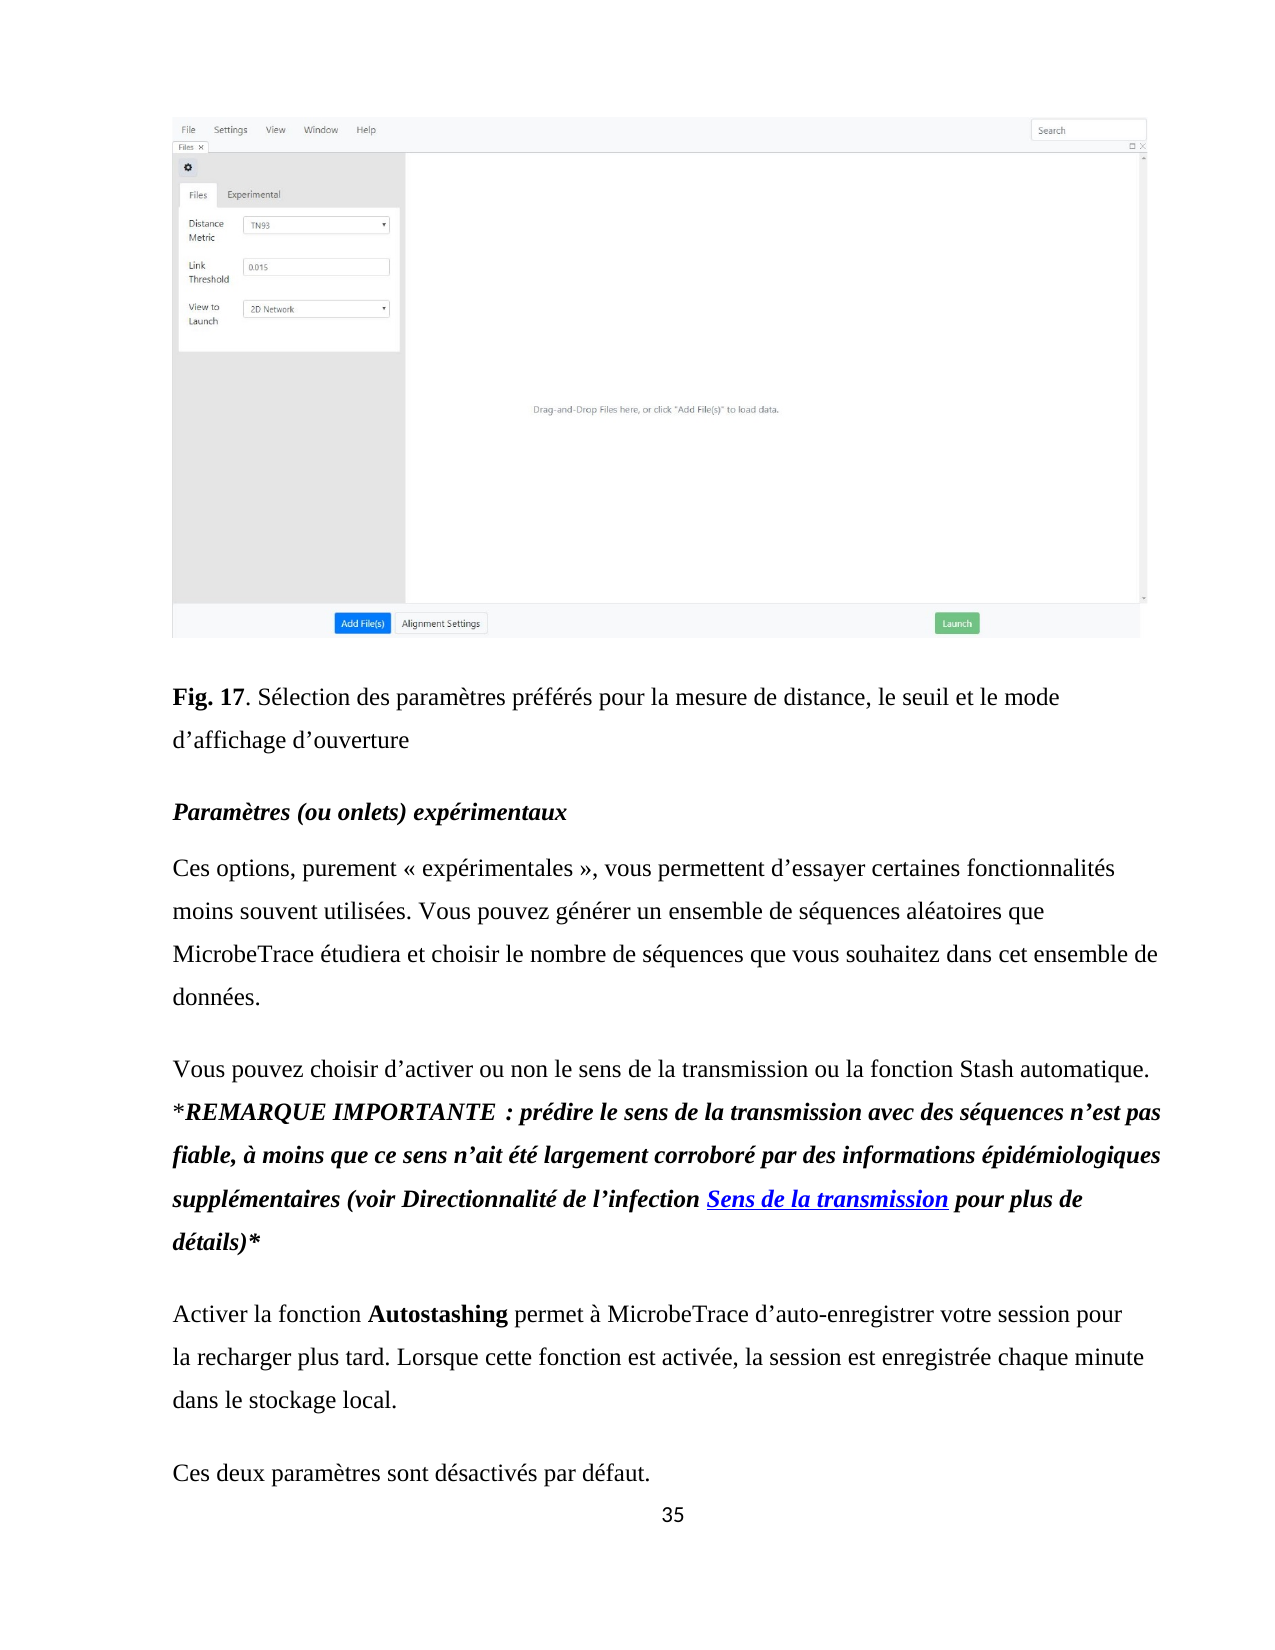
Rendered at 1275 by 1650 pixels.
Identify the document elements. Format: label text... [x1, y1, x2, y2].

text Ces deux paramètres sont désactivés par défaut. [172, 1458, 1173, 1486]
text Fig. 17. Sélection des paramètres préférés pour la mesure de distance, le seuil et le mode d’affichage d’ouverture [172, 682, 1173, 753]
text Paramètres (ou onlets) expérimentaux [172, 797, 1173, 826]
picture [172, 117, 1148, 638]
text Ces options, purement « expérimentales », vous permettent d’essayer certaines fonctionnalités moins souvent utilisées. Vous pouvez générer un ensemble de séquences aléatoires que MicrobeTrace étudiera et choisir le nombre de séquences que vous souhaitez dans cet ensemble de données. [172, 853, 1173, 1011]
text Activer la fonction Autostashing permet à MicrobeTrace d’auto-enregistrer votre session pour la recharger plus tard. Lorsque cette fonction est activée, la session est enregistrée chaque minute dans le stockage local. [172, 1299, 1173, 1414]
text Vous pouvez choisir d’activer ou non le sens de la transmission ou la fonction Stash automatique. *REMARQUE IMPORTANTE : prédire le sens de la transmission avec des séquences n’est pas fiable, à moins que ce sens n’ait été largement corroboré par des informations épidémiologiques supplémentaires (voir Directionnalité de l’infection Sens de la transmission pour plus de détails)* [172, 1054, 1173, 1256]
